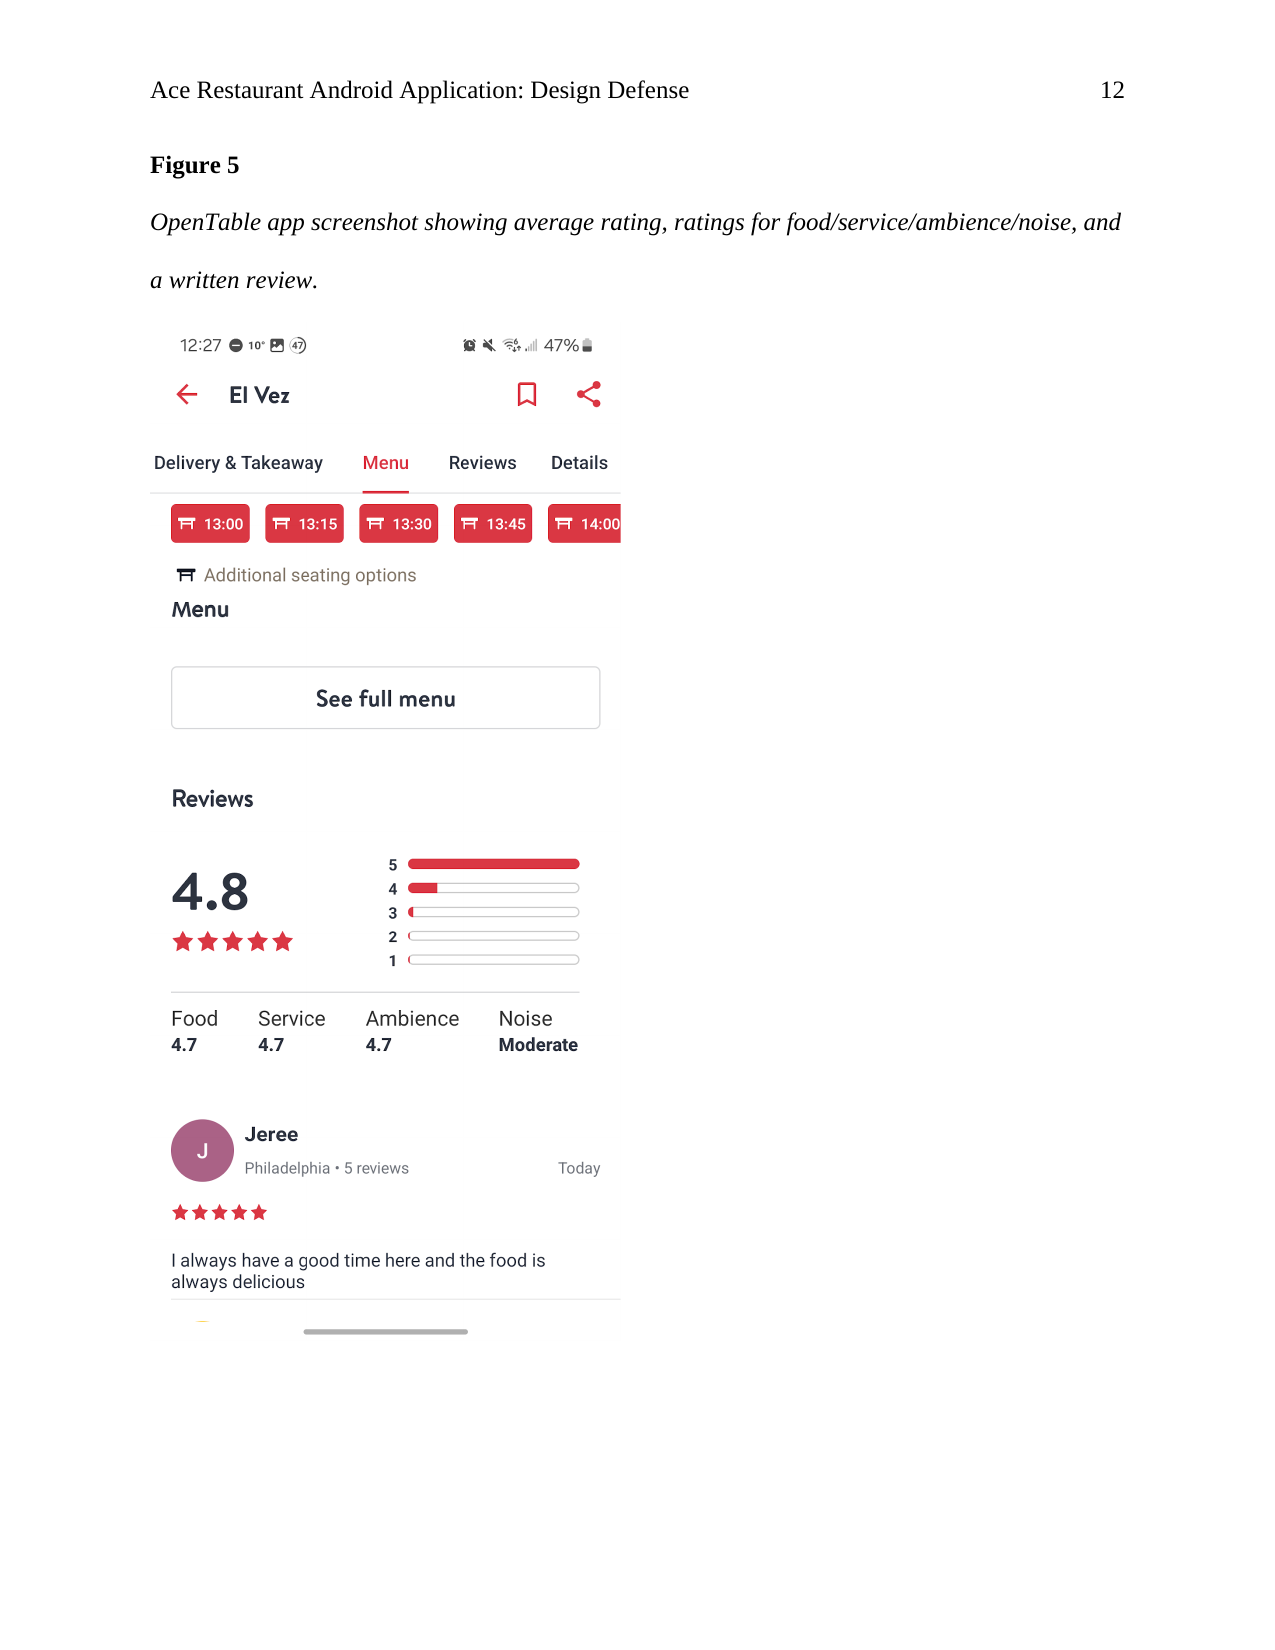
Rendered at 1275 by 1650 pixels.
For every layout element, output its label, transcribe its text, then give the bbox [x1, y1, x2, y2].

text OpenTable app screenshot showing average rating, ratings for food/service/ambience/noise, and a written review. [150, 207, 1125, 294]
picture [150, 322, 621, 1341]
text Figure 5 [150, 150, 1125, 179]
